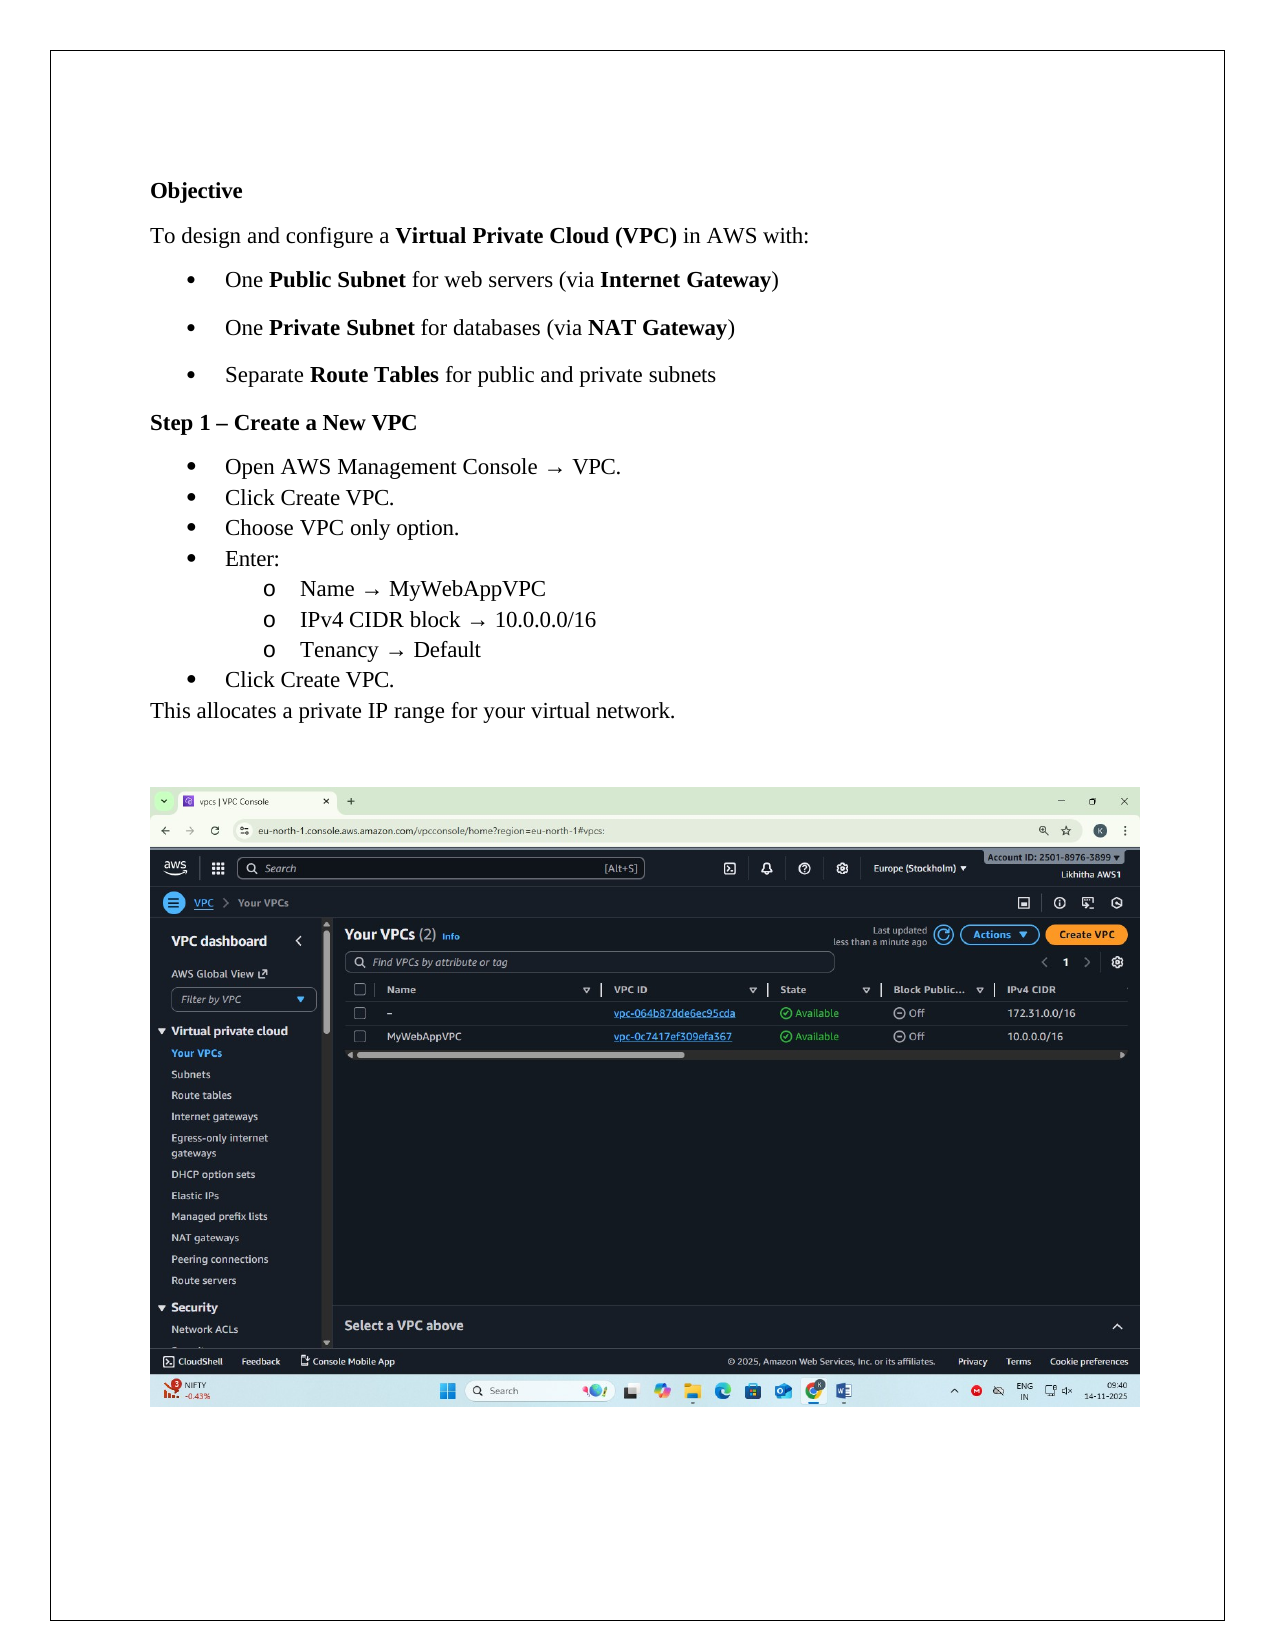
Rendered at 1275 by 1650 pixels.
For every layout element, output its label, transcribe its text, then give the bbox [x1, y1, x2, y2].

list Open AWS Management Console → VPC. [187, 453, 1200, 479]
text This allocates a private IP range for your virtual network. [150, 697, 1200, 723]
list Click Create VPC. [187, 484, 1200, 510]
list Enter: [187, 544, 1200, 571]
list Separate Route Tables for public and private subnets [187, 361, 1200, 387]
list One Private Subnet for databases (via NAT Gateway) [187, 314, 1200, 340]
list Name → MyWebAppVPC [262, 575, 1200, 603]
text To design and configure a Virtual Private Cloud (VPC) in AWS with: [150, 222, 1200, 248]
subtitle Objective [150, 177, 1200, 203]
subtitle Step 1 – Create a New VPC [150, 409, 1200, 435]
list Tenancy → Default [262, 636, 1200, 664]
picture [150, 787, 1140, 1407]
list Choose VPC only option. [187, 514, 1200, 540]
list IPv4 CIDR block → 10.0.0.0/16 [262, 606, 1200, 634]
list Click Create VPC. [187, 667, 1200, 693]
list One Public Subnet for web servers (via Internet Gateway) [187, 266, 1200, 293]
